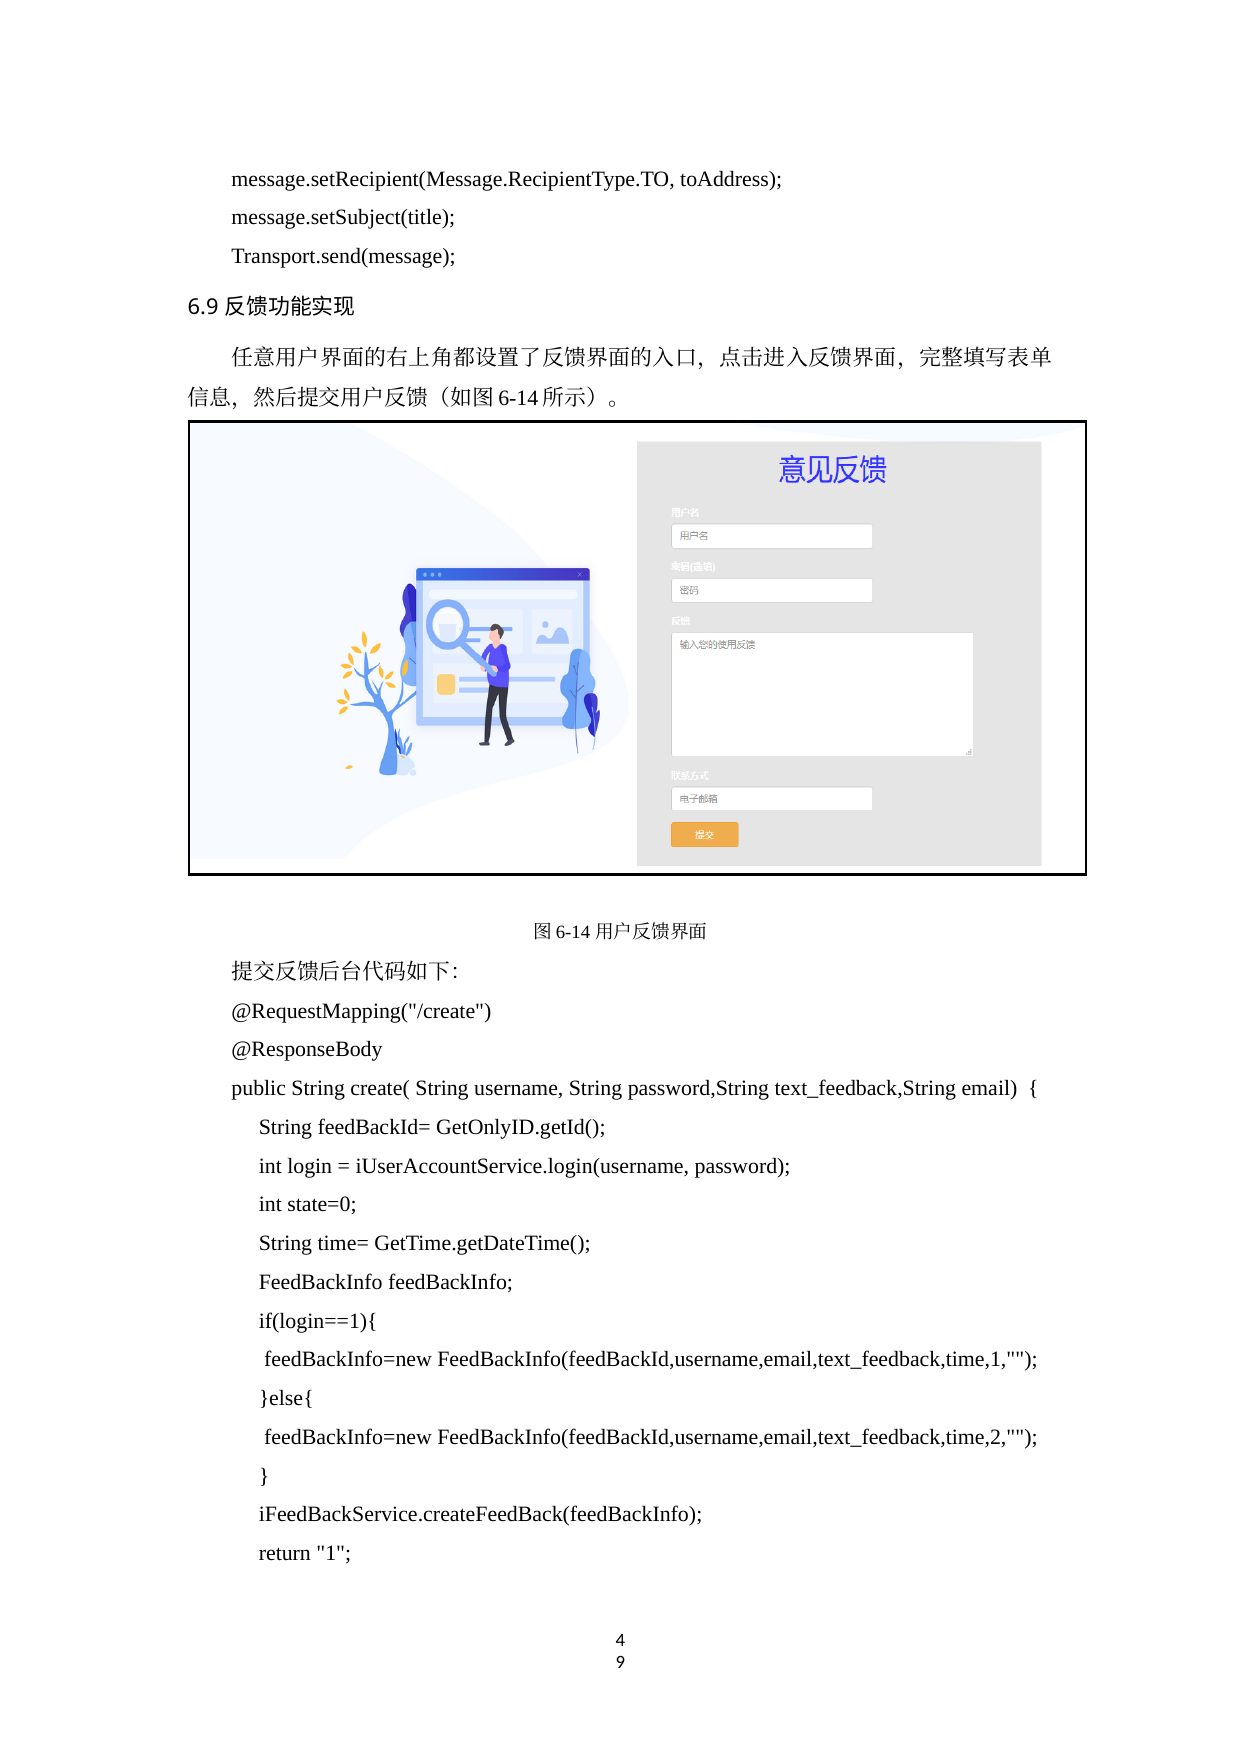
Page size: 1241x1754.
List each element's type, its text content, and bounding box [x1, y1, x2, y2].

text feedBackInfo=new FeedBackInfo(feedBackId,username,email,text_feedback,time,2,""); [187, 1420, 1053, 1453]
text @ResponseBody [187, 1033, 1053, 1065]
text return "1"; [187, 1537, 1053, 1569]
text 图6-14 用户反馈界面 [187, 914, 1053, 947]
text message.setSubject(title); [187, 201, 1053, 233]
text 任意用户界面的右上角都设置了反馈界面的入口，点击进入反馈界面，完整填写表单信息，然后提交用户反馈（如图6-14所示）。 [187, 339, 1053, 413]
text public String create( String username, String password,String text_feedback,String email) { [187, 1072, 1053, 1104]
text message.setRecipient(Message.RecipientType.TO, toAddress); [187, 162, 1053, 194]
text } [187, 1459, 1053, 1492]
text if(login==1){ [187, 1304, 1053, 1337]
text String time= GetTime.getDateTime(); [187, 1227, 1053, 1259]
text 提交反馈后台代码如下： [187, 954, 1053, 986]
text int state=0; [187, 1188, 1053, 1220]
text Transport.send(message); [187, 239, 1053, 272]
text iFeedBackService.createFeedBack(feedBackInfo); [187, 1498, 1053, 1530]
text 6.9 反馈功能实现 [187, 289, 1053, 321]
text String feedBackId= GetOnlyID.getId(); [187, 1110, 1053, 1143]
picture [190, 423, 1085, 873]
text }else{ [187, 1382, 1053, 1414]
text @RequestMapping("/create") [187, 994, 1053, 1027]
text int login = iUserAccountService.login(username, password); [187, 1149, 1053, 1182]
text FeedBackInfo feedBackInfo; [187, 1265, 1053, 1298]
text feedBackInfo=new FeedBackInfo(feedBackId,username,email,text_feedback,time,1,""); [187, 1343, 1053, 1375]
